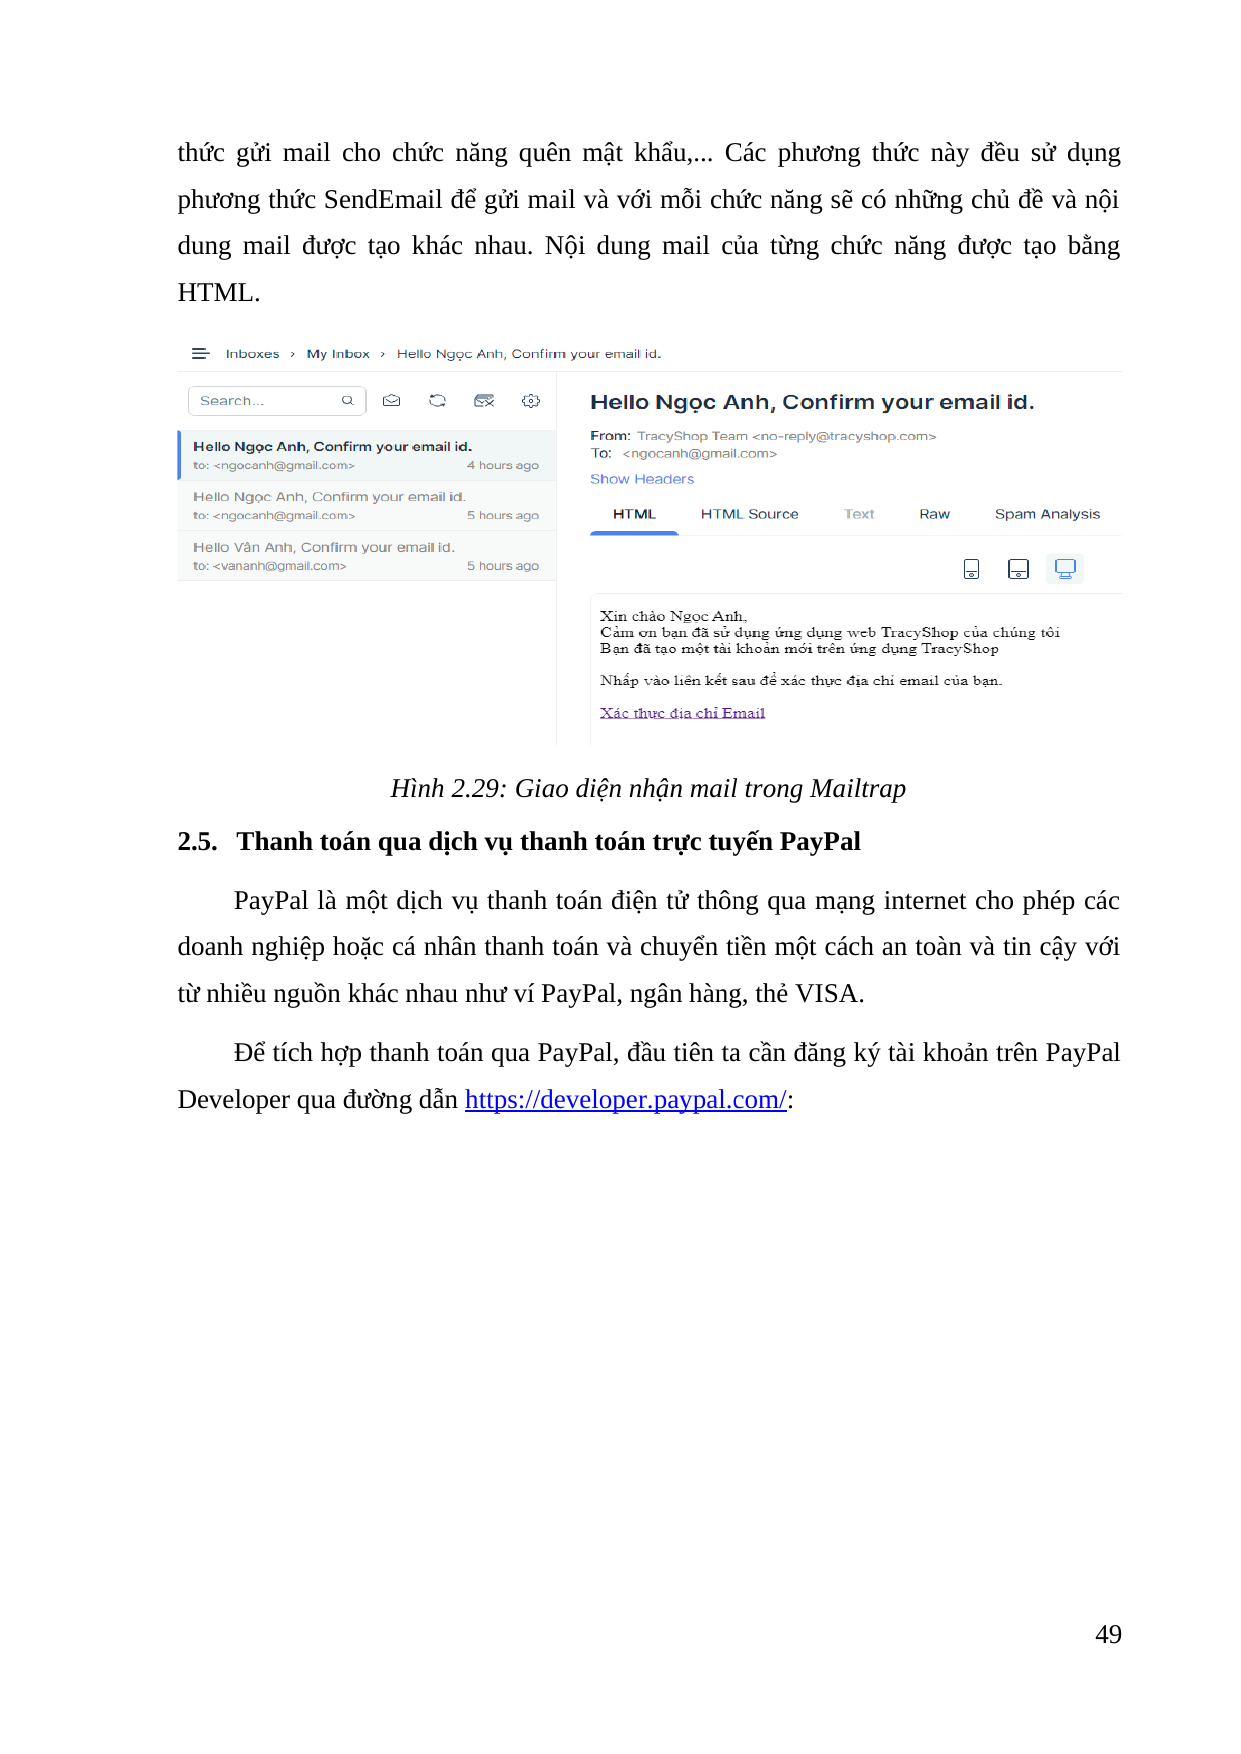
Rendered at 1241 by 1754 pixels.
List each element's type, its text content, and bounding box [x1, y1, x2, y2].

subtitle Thanh toán qua dịch vụ thanh toán trực tuyến PayPal [177, 824, 1122, 856]
text PayPal là một dịch vụ thanh toán điện tử thông qua mạng internet cho phép các doanh nghiệp hoặc cá nhân thanh toán và chuyển tiền một cách an toàn và tin cậy với từ nhiều nguồn khác nhau như ví PayPal, ngân hàng, thẻ VISA. [177, 884, 1122, 1008]
picture [177, 335, 1123, 745]
text Hình 2.29: Giao diện nhận mail trong Mailtrap [177, 773, 1122, 804]
text Để tích hợp thanh toán qua PayPal, đầu tiên ta cần đăng ký tài khoản trên PayPal Developer qua đường dẫn https://developer.paypal.com/: [177, 1036, 1122, 1114]
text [177, 136, 1122, 307]
